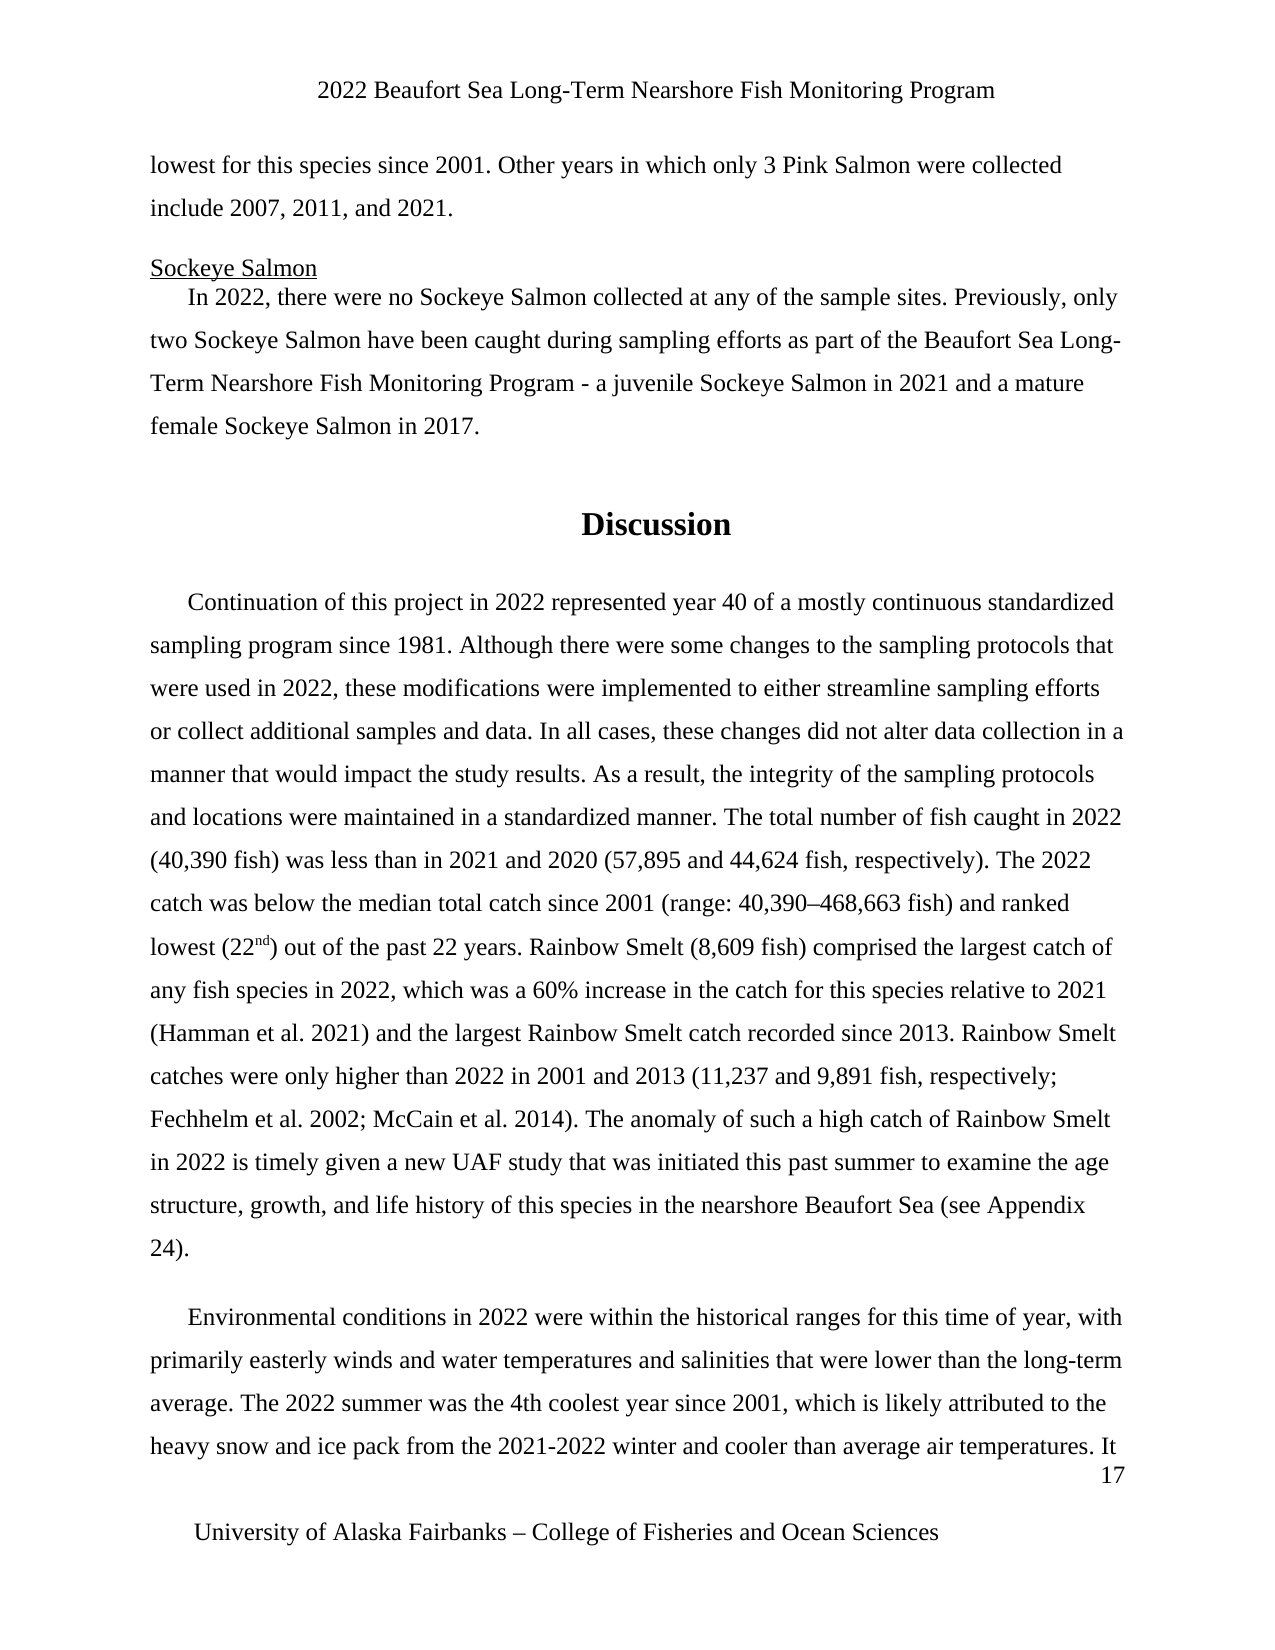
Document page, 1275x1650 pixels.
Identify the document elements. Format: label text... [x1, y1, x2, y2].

text Continuation of this project in 2022 represented year 40 of a mostly continuous standardized sampling program since 1981. Although there were some changes to the sampling protocols that were used in 2022, these modifications were implemented to either streamline sampling efforts or collect additional samples and data. In all cases, these changes did not alter data collection in a manner that would impact the study results. As a result, the integrity of the sampling protocols and locations were maintained in a standardized manner. The total number of fish caught in 2022 (40,390 fish) was less than in 2021 and 2020 (57,895 and 44,624 fish, respectively). The 2022 catch was below the median total catch since 2001 (range: 40,390–468,663 fish) and ranked lowest (22nd) out of the past 22 years. Rainbow Smelt (8,609 fish) comprised the largest catch of any fish species in 2022, which was a 60% increase in the catch for this species relative to 2021 (Hamman et al. 2021) and the largest Rainbow Smelt catch recorded since 2013. Rainbow Smelt catches were only higher than 2022 in 2001 and 2013 (11,237 and 9,891 fish, respectively; Fechhelm et al. 2002; McCain et al. 2014). The anomaly of such a high catch of Rainbow Smelt in 2022 is timely given a new UAF study that was initiated this past summer to examine the age structure, growth, and life history of this species in the nearshore Beaufort Sea (see Appendix 24). [150, 587, 1125, 1262]
subtitle Sockeye Salmon [150, 253, 1125, 282]
subtitle Discussion [150, 504, 1125, 542]
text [150, 1302, 1125, 1460]
text In 2022, there were no Sockeye Salmon collected at any of the sample sites. Previously, only two Sockeye Salmon have been caught during sampling efforts as part of the Beaufort Sea Long-Term Nearshore Fish Monitoring Program - a juvenile Sockeye Salmon in 2021 and a mature female Sockeye Salmon in 2017. [150, 282, 1125, 440]
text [150, 150, 1125, 222]
